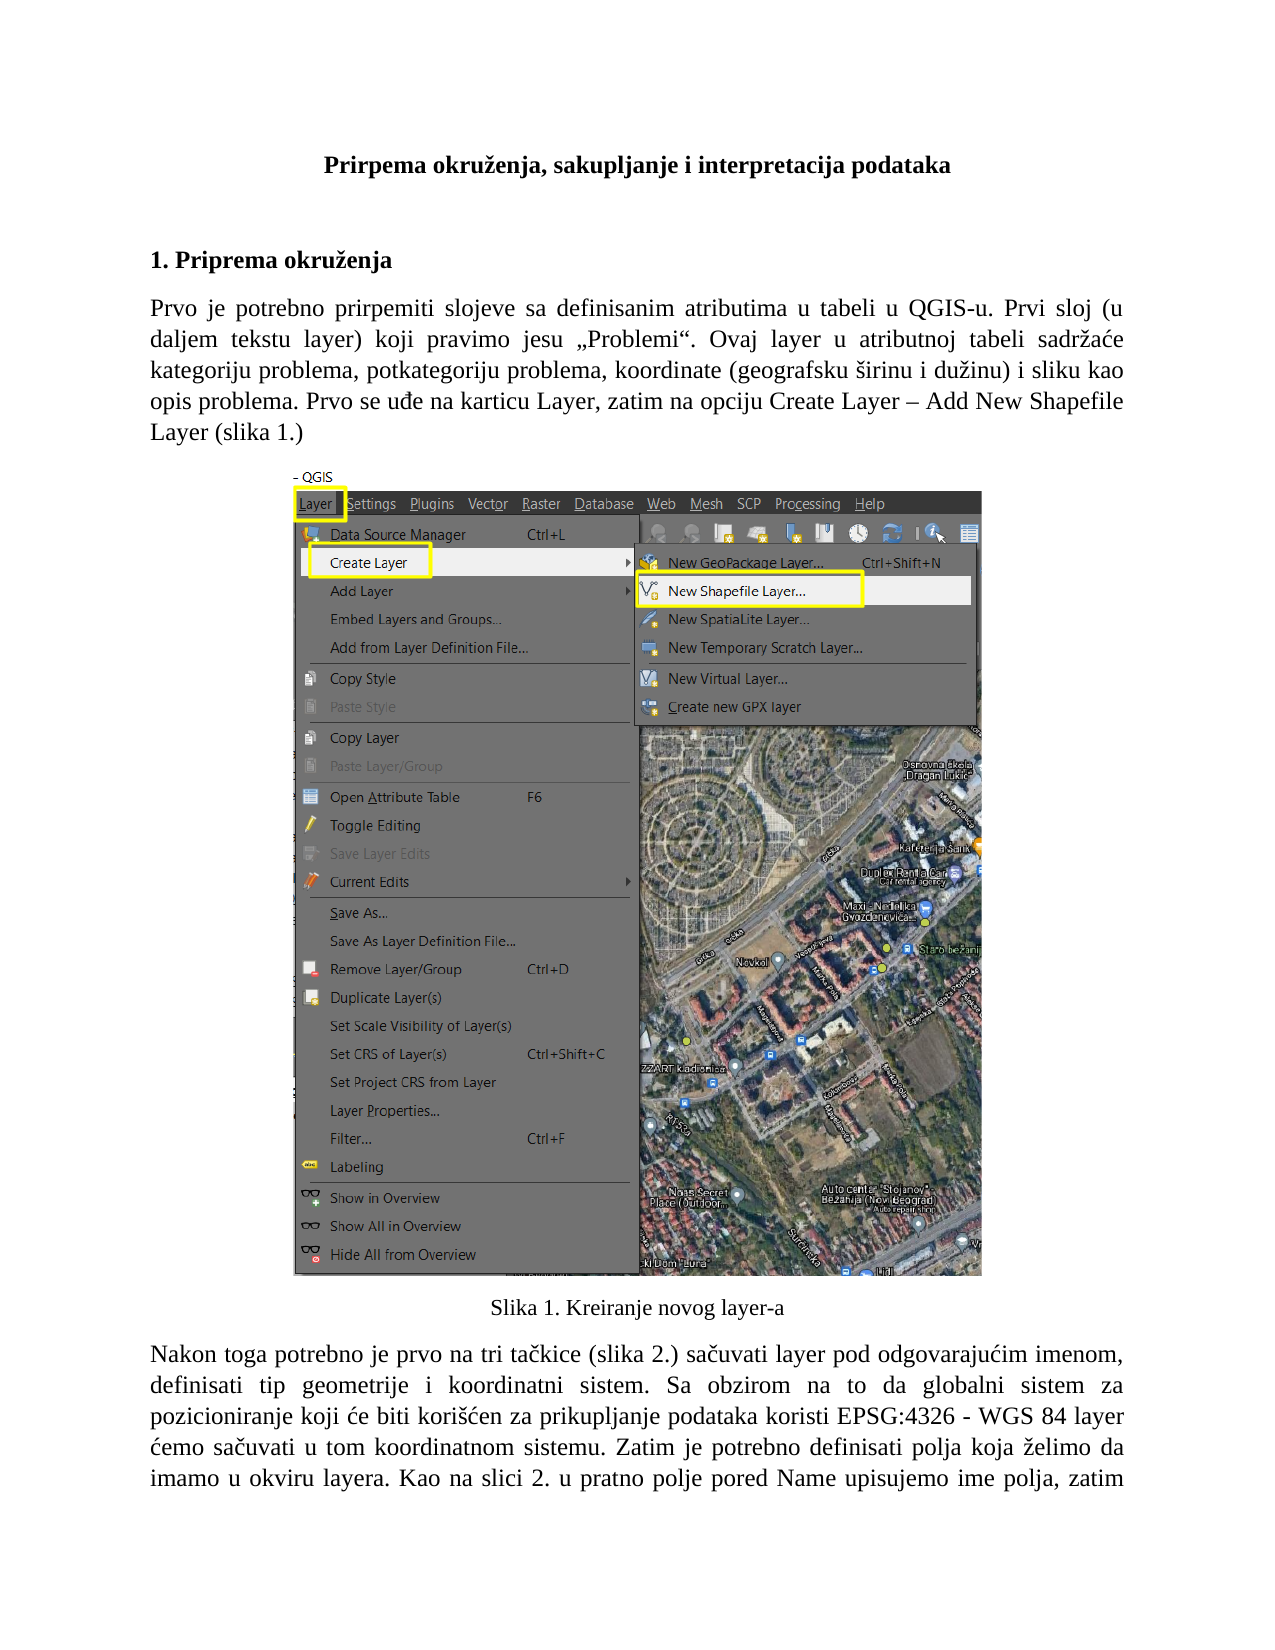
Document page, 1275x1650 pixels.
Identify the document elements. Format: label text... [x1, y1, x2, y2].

text Prvo je potrebno prirpemiti slojeve sa definisanim atributima u tabeli u QGIS-u. Prvi sloj (u daljem tekstu layer) koji pravimo jesu „Problemi“. Ovaj layer u atributnoj tabeli sadržaće kategoriju problema, potkategoriju problema, koordinate (geografsku širinu i dužinu) i sliku kao opis problema. Prvo se uđe na karticu Layer, zatim na opciju Create Layer – Add New Shapefile Layer (slika 1.) [150, 293, 1125, 446]
picture [293, 465, 982, 1276]
text Slika 1. Kreiranje novog layer-a [150, 1294, 1125, 1320]
text 1. Priprema okruženja [150, 245, 1125, 274]
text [150, 1339, 1125, 1492]
text Prirpema okruženja, sakupljanje i interpretacija podataka [150, 150, 1125, 179]
